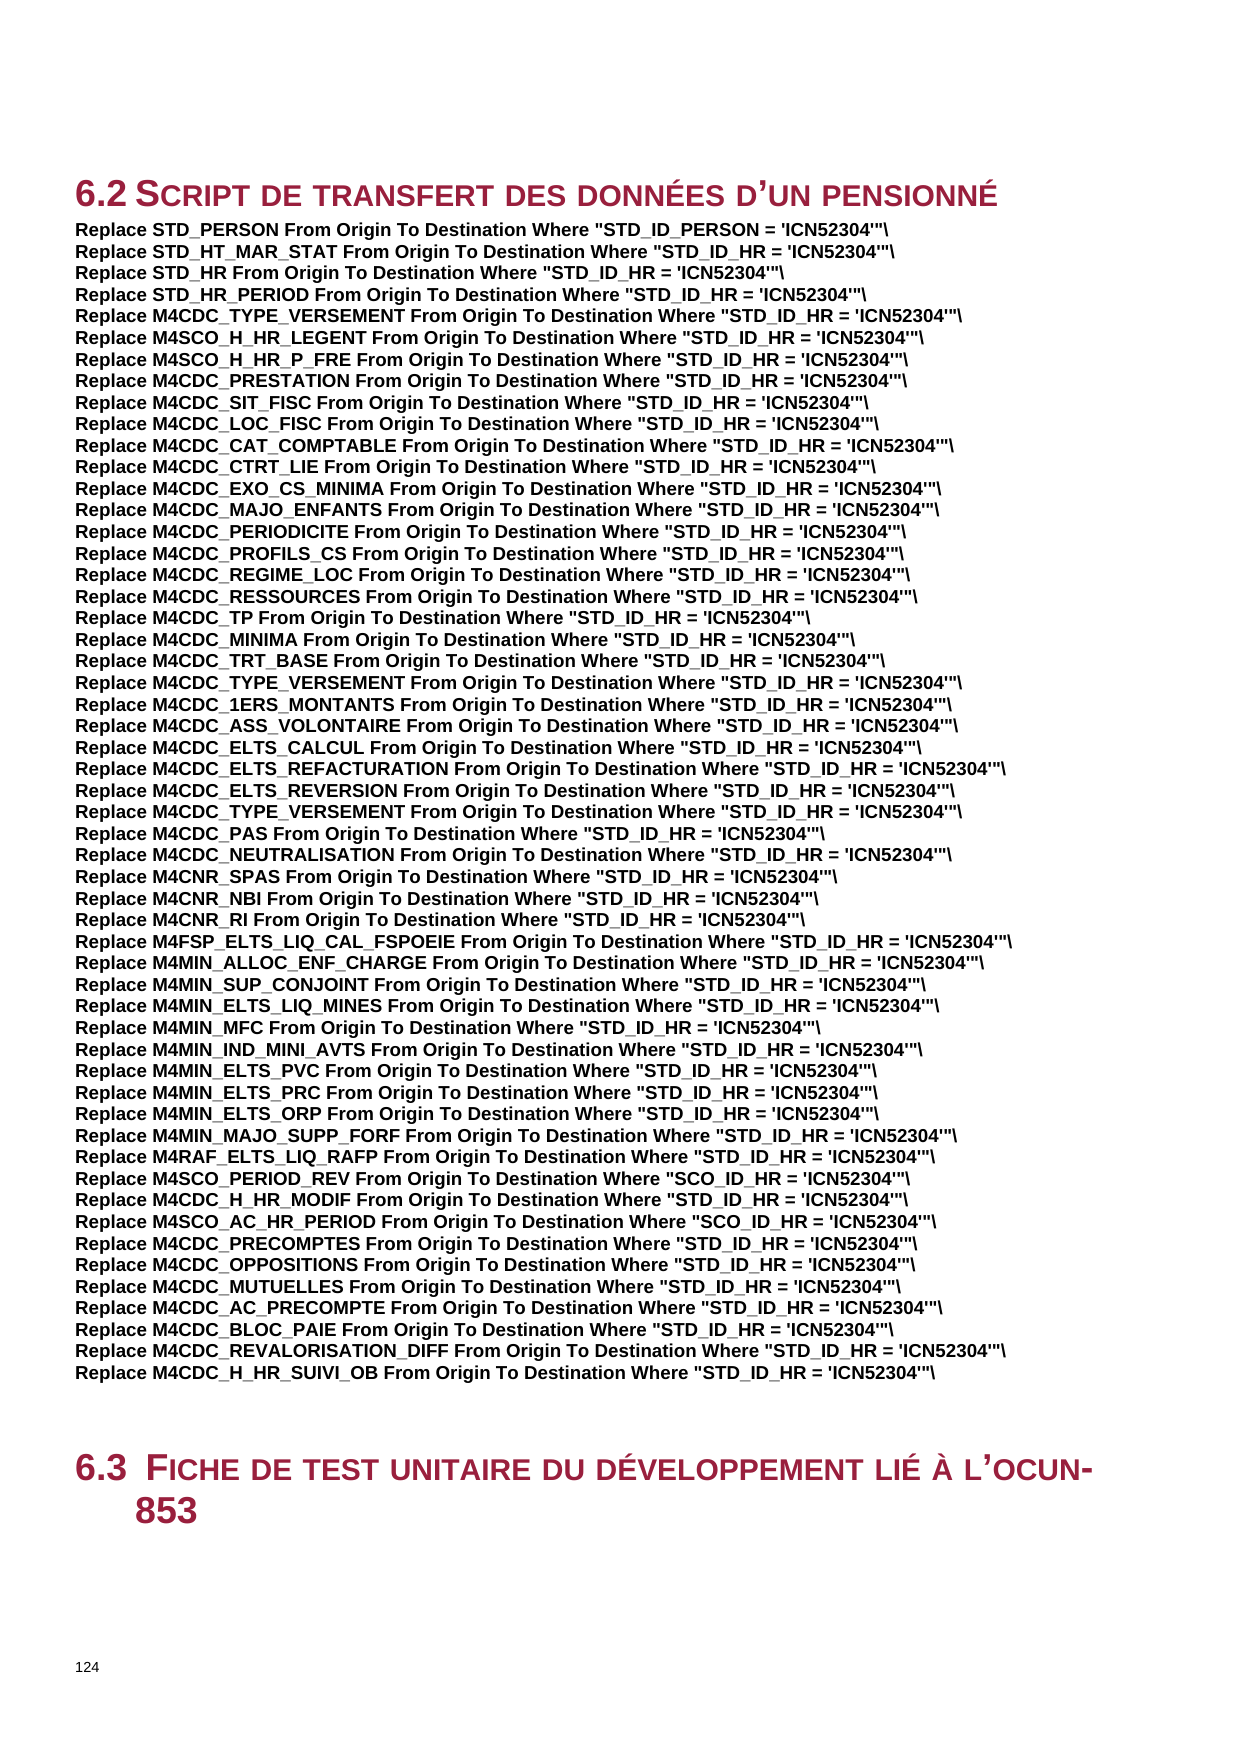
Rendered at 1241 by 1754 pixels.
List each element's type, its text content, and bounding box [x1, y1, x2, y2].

text Replace STD_HR From Origin To Destination Where "STD_ID_HR = 'ICN52304'"\ [75, 262, 1137, 284]
text Replace M4SCO_H_HR_LEGENT From Origin To Destination Where "STD_ID_HR = 'ICN52304'"\ [75, 327, 1137, 348]
text Replace M4CDC_CTRT_LIE From Origin To Destination Where "STD_ID_HR = 'ICN52304'"\ [75, 456, 1137, 478]
text Replace M4CNR_SPAS From Origin To Destination Where "STD_ID_HR = 'ICN52304'"\ [75, 866, 1137, 887]
text Replace M4CDC_H_HR_MODIF From Origin To Destination Where "STD_ID_HR = 'ICN52304'"\ [75, 1189, 1137, 1211]
text Replace M4MIN_ELTS_LIQ_MINES From Origin To Destination Where "STD_ID_HR = 'ICN52304'"\ [75, 995, 1137, 1017]
text Replace M4CDC_ELTS_REFACTURATION From Origin To Destination Where "STD_ID_HR = 'ICN52304'"\ [75, 758, 1137, 779]
text Replace M4CDC_PRESTATION From Origin To Destination Where "STD_ID_HR = 'ICN52304'"\ [75, 370, 1137, 391]
text Replace M4CDC_TYPE_VERSEMENT From Origin To Destination Where "STD_ID_HR = 'ICN52304'"\ [75, 801, 1137, 823]
text Replace M4CNR_NBI From Origin To Destination Where "STD_ID_HR = 'ICN52304'"\ [75, 887, 1137, 909]
text Replace M4CDC_EXO_CS_MINIMA From Origin To Destination Where "STD_ID_HR = 'ICN52304'"\ [75, 478, 1137, 499]
text Replace M4SCO_AC_HR_PERIOD From Origin To Destination Where "SCO_ID_HR = 'ICN52304'"\ [75, 1211, 1137, 1232]
text Replace M4MIN_ELTS_PRC From Origin To Destination Where "STD_ID_HR = 'ICN52304'"\ [75, 1081, 1137, 1103]
text Replace M4MIN_ALLOC_ENF_CHARGE From Origin To Destination Where "STD_ID_HR = 'ICN52304'"\ [75, 952, 1137, 974]
text Replace M4MIN_IND_MINI_AVTS From Origin To Destination Where "STD_ID_HR = 'ICN52304'"\ [75, 1038, 1137, 1060]
text Replace M4MIN_MAJO_SUPP_FORF From Origin To Destination Where "STD_ID_HR = 'ICN52304'"\ [75, 1124, 1137, 1146]
text Replace M4CDC_RESSOURCES From Origin To Destination Where "STD_ID_HR = 'ICN52304'"\ [75, 586, 1137, 607]
text Replace M4CDC_OPPOSITIONS From Origin To Destination Where "STD_ID_HR = 'ICN52304'"\ [75, 1254, 1137, 1276]
text Replace M4CDC_TYPE_VERSEMENT From Origin To Destination Where "STD_ID_HR = 'ICN52304'"\ [75, 305, 1137, 327]
subtitle Script de transfert des données d’un pensionné [75, 172, 1137, 215]
text Replace M4CDC_PROFILS_CS From Origin To Destination Where "STD_ID_HR = 'ICN52304'"\ [75, 542, 1137, 564]
text Replace STD_PERSON From Origin To Destination Where "STD_ID_PERSON = 'ICN52304'"\ [75, 219, 1137, 241]
text Replace STD_HT_MAR_STAT From Origin To Destination Where "STD_ID_HR = 'ICN52304'"\ [75, 241, 1137, 262]
text Replace M4MIN_SUP_CONJOINT From Origin To Destination Where "STD_ID_HR = 'ICN52304'"\ [75, 974, 1137, 995]
text Replace M4CNR_RI From Origin To Destination Where "STD_ID_HR = 'ICN52304'"\ [75, 909, 1137, 931]
text Replace M4CDC_MAJO_ENFANTS From Origin To Destination Where "STD_ID_HR = 'ICN52304'"\ [75, 499, 1137, 521]
text Replace M4CDC_ELTS_REVERSION From Origin To Destination Where "STD_ID_HR = 'ICN52304'"\ [75, 779, 1137, 801]
text Replace M4MIN_MFC From Origin To Destination Where "STD_ID_HR = 'ICN52304'"\ [75, 1017, 1137, 1038]
text Replace M4CDC_TP From Origin To Destination Where "STD_ID_HR = 'ICN52304'"\ [75, 607, 1137, 629]
text Replace M4SCO_H_HR_P_FRE From Origin To Destination Where "STD_ID_HR = 'ICN52304'"\ [75, 348, 1137, 370]
text Replace M4CDC_REVALORISATION_DIFF From Origin To Destination Where "STD_ID_HR = 'ICN52304'"\ [75, 1340, 1137, 1362]
text Replace M4CDC_BLOC_PAIE From Origin To Destination Where "STD_ID_HR = 'ICN52304'"\ [75, 1319, 1137, 1340]
text Replace M4FSP_ELTS_LIQ_CAL_FSPOEIE From Origin To Destination Where "STD_ID_HR = 'ICN52304'"\ [75, 931, 1137, 952]
text Replace M4CDC_1ERS_MONTANTS From Origin To Destination Where "STD_ID_HR = 'ICN52304'"\ [75, 693, 1137, 715]
text Replace M4CDC_H_HR_SUIVI_OB From Origin To Destination Where "STD_ID_HR = 'ICN52304'"\ [75, 1362, 1137, 1383]
text Replace M4RAF_ELTS_LIQ_RAFP From Origin To Destination Where "STD_ID_HR = 'ICN52304'"\ [75, 1146, 1137, 1168]
text Replace M4CDC_SIT_FISC From Origin To Destination Where "STD_ID_HR = 'ICN52304'"\ [75, 391, 1137, 413]
text Replace M4CDC_PAS From Origin To Destination Where "STD_ID_HR = 'ICN52304'"\ [75, 823, 1137, 844]
text Replace M4CDC_TYPE_VERSEMENT From Origin To Destination Where "STD_ID_HR = 'ICN52304'"\ [75, 672, 1137, 693]
text Replace M4CDC_REGIME_LOC From Origin To Destination Where "STD_ID_HR = 'ICN52304'"\ [75, 564, 1137, 586]
text Replace M4CDC_CAT_COMPTABLE From Origin To Destination Where "STD_ID_HR = 'ICN52304'"\ [75, 434, 1137, 456]
text Replace M4MIN_ELTS_ORP From Origin To Destination Where "STD_ID_HR = 'ICN52304'"\ [75, 1103, 1137, 1124]
text Replace M4CDC_NEUTRALISATION From Origin To Destination Where "STD_ID_HR = 'ICN52304'"\ [75, 844, 1137, 866]
text Replace M4CDC_PERIODICITE From Origin To Destination Where "STD_ID_HR = 'ICN52304'"\ [75, 521, 1137, 542]
text Replace M4CDC_MUTUELLES From Origin To Destination Where "STD_ID_HR = 'ICN52304'"\ [75, 1276, 1137, 1297]
text Replace M4CDC_ELTS_CALCUL From Origin To Destination Where "STD_ID_HR = 'ICN52304'"\ [75, 736, 1137, 758]
text Replace M4CDC_LOC_FISC From Origin To Destination Where "STD_ID_HR = 'ICN52304'"\ [75, 413, 1137, 434]
text Replace M4CDC_AC_PRECOMPTE From Origin To Destination Where "STD_ID_HR = 'ICN52304'"\ [75, 1297, 1137, 1319]
text Replace M4MIN_ELTS_PVC From Origin To Destination Where "STD_ID_HR = 'ICN52304'"\ [75, 1060, 1137, 1081]
text Replace STD_HR_PERIOD From Origin To Destination Where "STD_ID_HR = 'ICN52304'"\ [75, 284, 1137, 305]
text Replace M4CDC_TRT_BASE From Origin To Destination Where "STD_ID_HR = 'ICN52304'"\ [75, 650, 1137, 672]
text Replace M4CDC_ASS_VOLONTAIRE From Origin To Destination Where "STD_ID_HR = 'ICN52304'"\ [75, 715, 1137, 736]
text Replace M4SCO_PERIOD_REV From Origin To Destination Where "SCO_ID_HR = 'ICN52304'"\ [75, 1168, 1137, 1189]
text Replace M4CDC_MINIMA From Origin To Destination Where "STD_ID_HR = 'ICN52304'"\ [75, 629, 1137, 650]
text Replace M4CDC_PRECOMPTES From Origin To Destination Where "STD_ID_HR = 'ICN52304'"\ [75, 1232, 1137, 1254]
subtitle Fiche de test unitaire du développement lié à l’ocun-853 [75, 1445, 1137, 1531]
